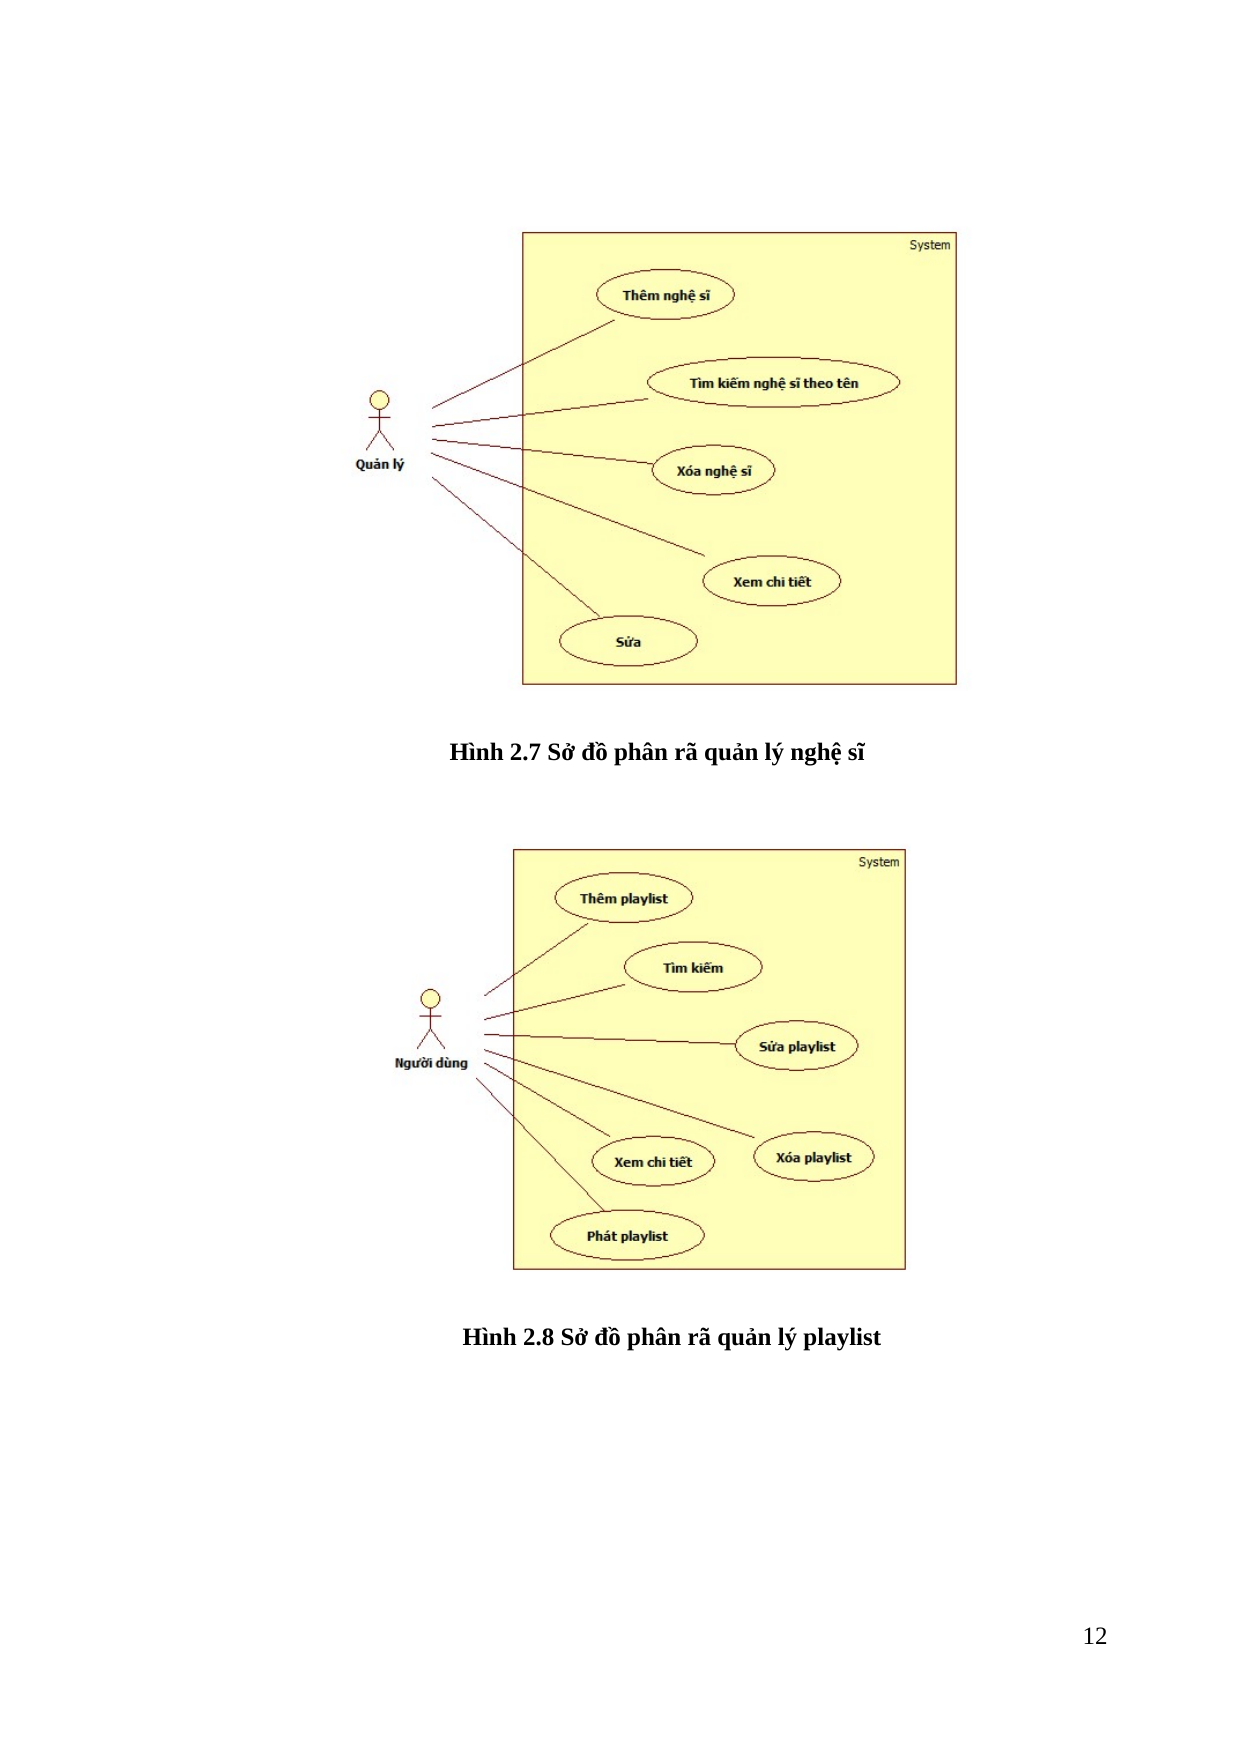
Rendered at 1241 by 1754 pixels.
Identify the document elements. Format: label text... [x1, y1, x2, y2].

text Hình 2.7 Sở đồ phân rã quản lý nghệ sĩ [207, 737, 1107, 766]
picture [356, 826, 929, 1293]
text Hình 2.8 Sở đồ phân rã quản lý playlist [236, 1322, 1107, 1350]
picture [305, 209, 980, 708]
